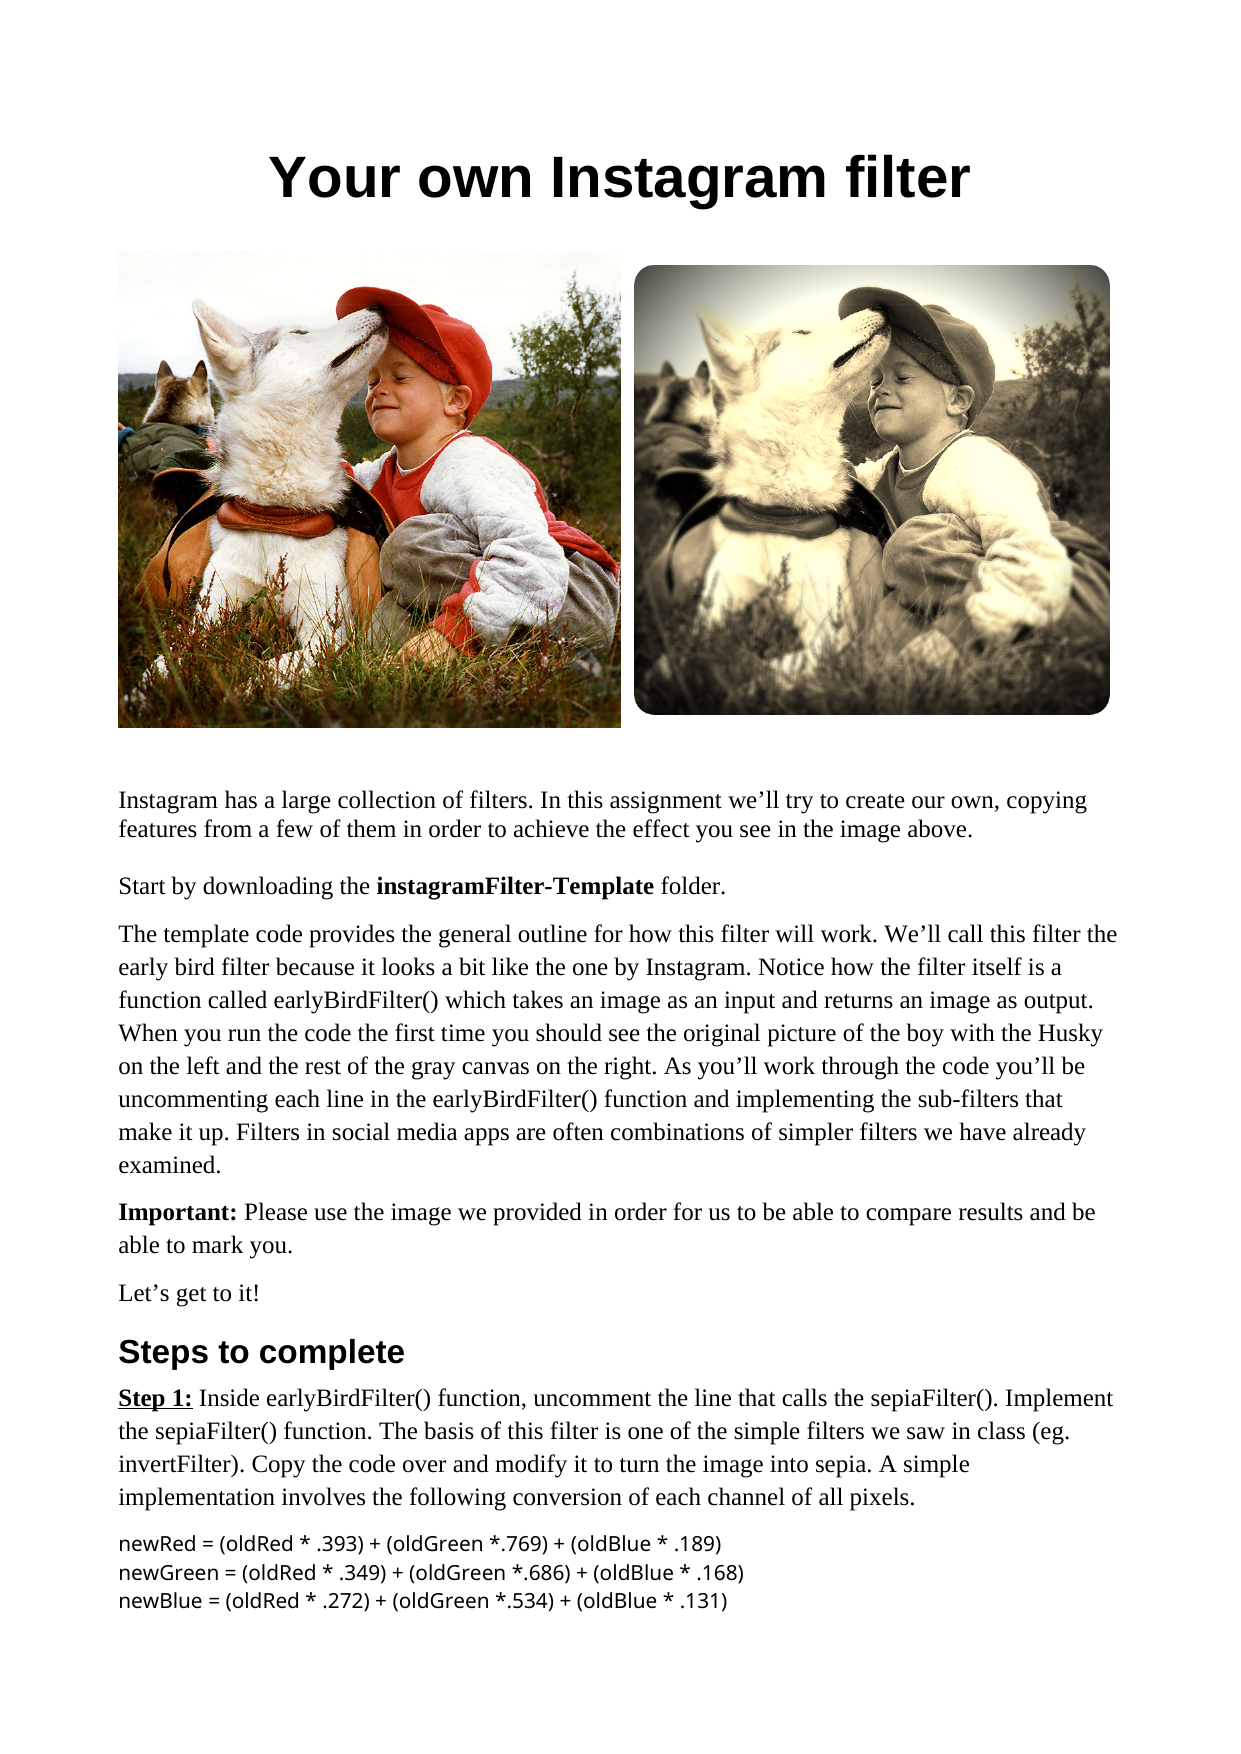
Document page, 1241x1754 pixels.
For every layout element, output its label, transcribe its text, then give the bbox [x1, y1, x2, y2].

text newRed = (oldRed * .393) + (oldGreen *.769) + (oldBlue * .189) newGreen = (oldRed * .349) + (oldGreen *.686) + (oldBlue * .168) newBlue = (oldRed * .272) + (oldGreen *.534) + (oldBlue * .131) [118, 1529, 1122, 1615]
list Important: Please use the image we provided in order for us to be able to compare results and be able to mark you. [118, 1197, 1122, 1259]
subtitle Steps to complete [118, 1332, 1122, 1370]
text Step 1: Inside earlyBirdFilter() function, uncomment the line that calls the sepiaFilter(). Implement the sepiaFilter() function. The basis of this filter is one of the simple filters we saw in class (eg. invertFilter). Copy the code over and modify it to turn the image into sepia. A simple implementation involves the following conversion of each channel of all pixels. [118, 1383, 1122, 1511]
title Your own Instagram filter [118, 143, 1122, 210]
text Start by downloading the instagramFilter-Template folder. [118, 871, 1122, 900]
list Let’s get to it! [118, 1278, 1122, 1307]
list The template code provides the general outline for how this filter will work. We’ll call this filter the early bird filter because it looks a bit like the one by Instagram. Notice how the filter itself is a function called earlyBirdFilter() which takes an image as an input and returns an image as output. When you run the code the first time you should see the original picture of the boy with the Husky on the left and the rest of the gray canvas on the right. As you’ll work through the code you’ll be uncommenting each line in the earlyBirdFilter() function and implementing the sub-filters that make it up. Filters in social media apps are often combinations of simpler filters we have already examined. [118, 919, 1122, 1179]
text Instagram has a large collection of filters. In this assignment we’ll try to create our own, copying features from a few of them in order to achieve the effect you see in the image above. [118, 785, 1122, 842]
picture [118, 251, 1123, 728]
